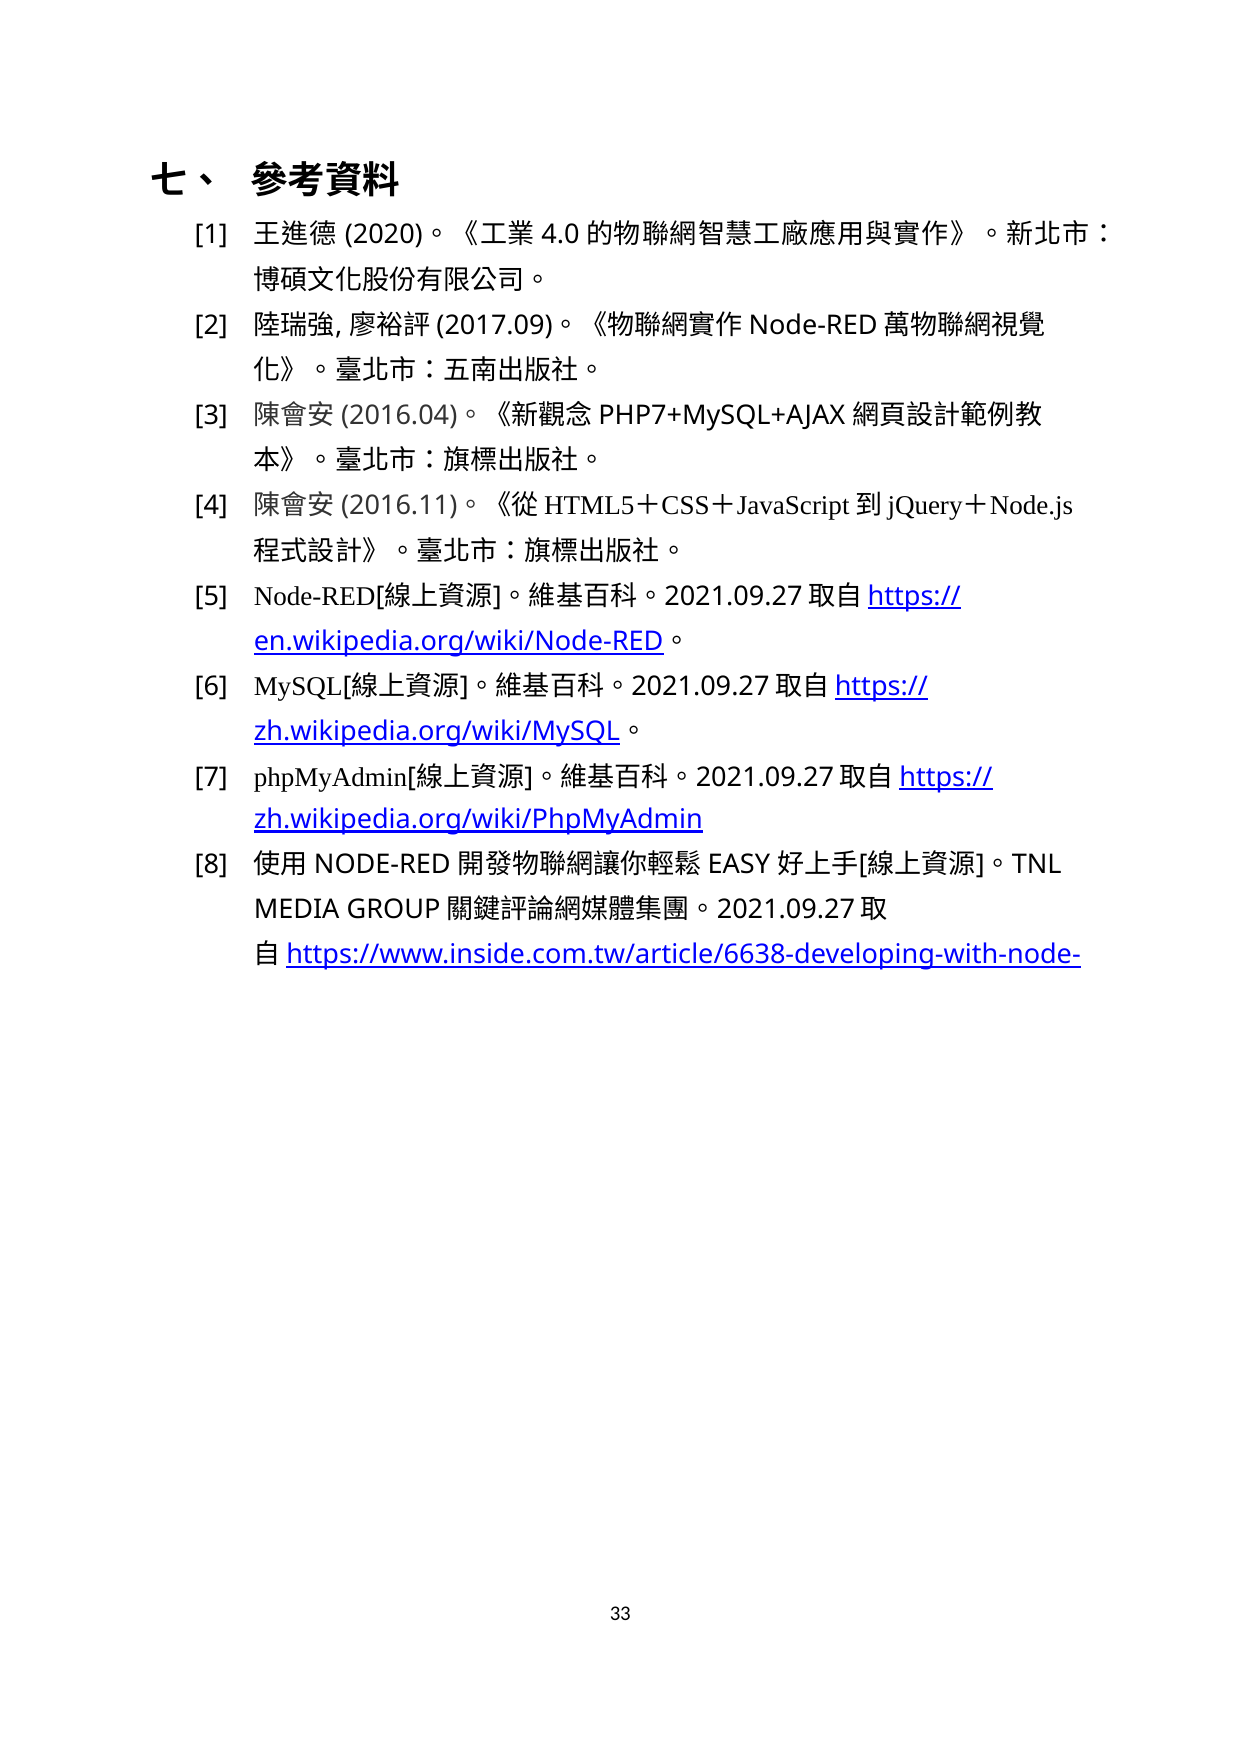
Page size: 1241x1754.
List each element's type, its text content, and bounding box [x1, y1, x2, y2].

list 陸瑞強, 廖裕評 (2017.09)。《物聯網實作 Node-RED萬物聯網視覺化》。臺北市：五南出版社。 [194, 303, 1090, 387]
list 使用 NODE-RED 開發物聯網讓你輕鬆 EASY 好上手[線上資源]。TNL MEDIA GROUP關鍵評論網媒體集團。2021.09.27取自https://www.inside.com.tw/article/6638-developing-with-node- [194, 842, 1090, 972]
list 參考資料 [150, 150, 1090, 204]
list phpMyAdmin[線上資源]。維基百科。2021.09.27取自https://zh.wikipedia.org/wiki/PhpMyAdmin [194, 754, 1090, 836]
list MySQL[線上資源]。維基百科。2021.09.27取自https://zh.wikipedia.org/wiki/MySQL。 [194, 664, 1090, 749]
list 陳會安 (2016.04)。《新觀念PHP7+MySQL+AJAX 網頁設計範例教本》。臺北市：旗標出版社。 [194, 393, 1090, 477]
list Node-RED[線上資源]。維基百科。2021.09.27取自https://en.wikipedia.org/wiki/Node-RED。 [194, 574, 1090, 658]
list 王進德 (2020)。《工業4.0的物聯網智慧工廠應用與實作》。新北市：博碩文化股份有限公司。 [194, 212, 1090, 297]
list 陳會安 (2016.11)。《從HTML5＋CSS＋JavaScript到jQuery＋Node.js程式設計》。臺北市：旗標出版社。 [194, 483, 1090, 568]
